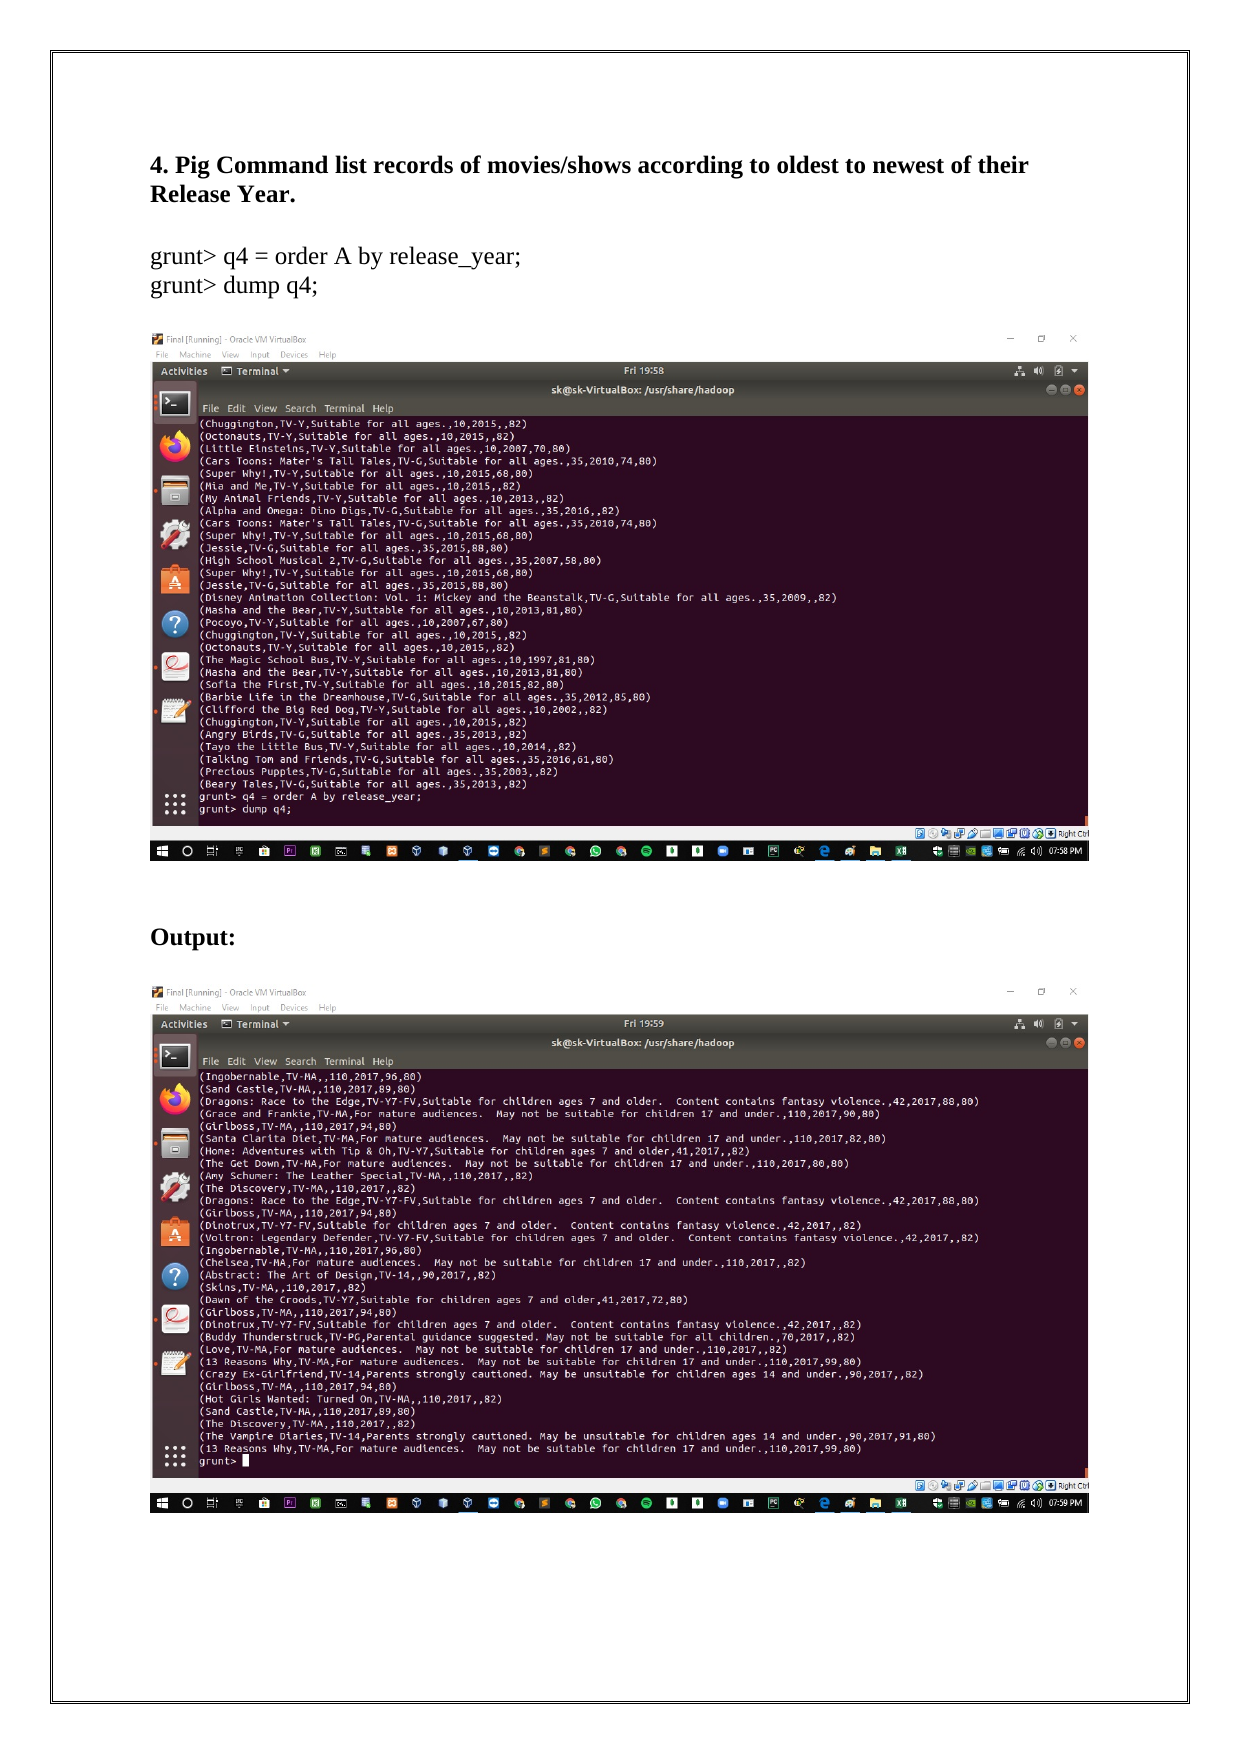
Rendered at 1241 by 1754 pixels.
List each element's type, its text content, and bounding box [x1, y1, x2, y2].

text grunt> q4 = order A by release_year; [150, 241, 1090, 270]
text Output: [150, 922, 1090, 951]
text 4. Pig Command list records of movies/shows according to oldest to newest of their Release Year. [150, 150, 1090, 207]
text grunt> dump q4; [150, 270, 1090, 298]
picture [150, 984, 1089, 1513]
picture [150, 332, 1089, 861]
